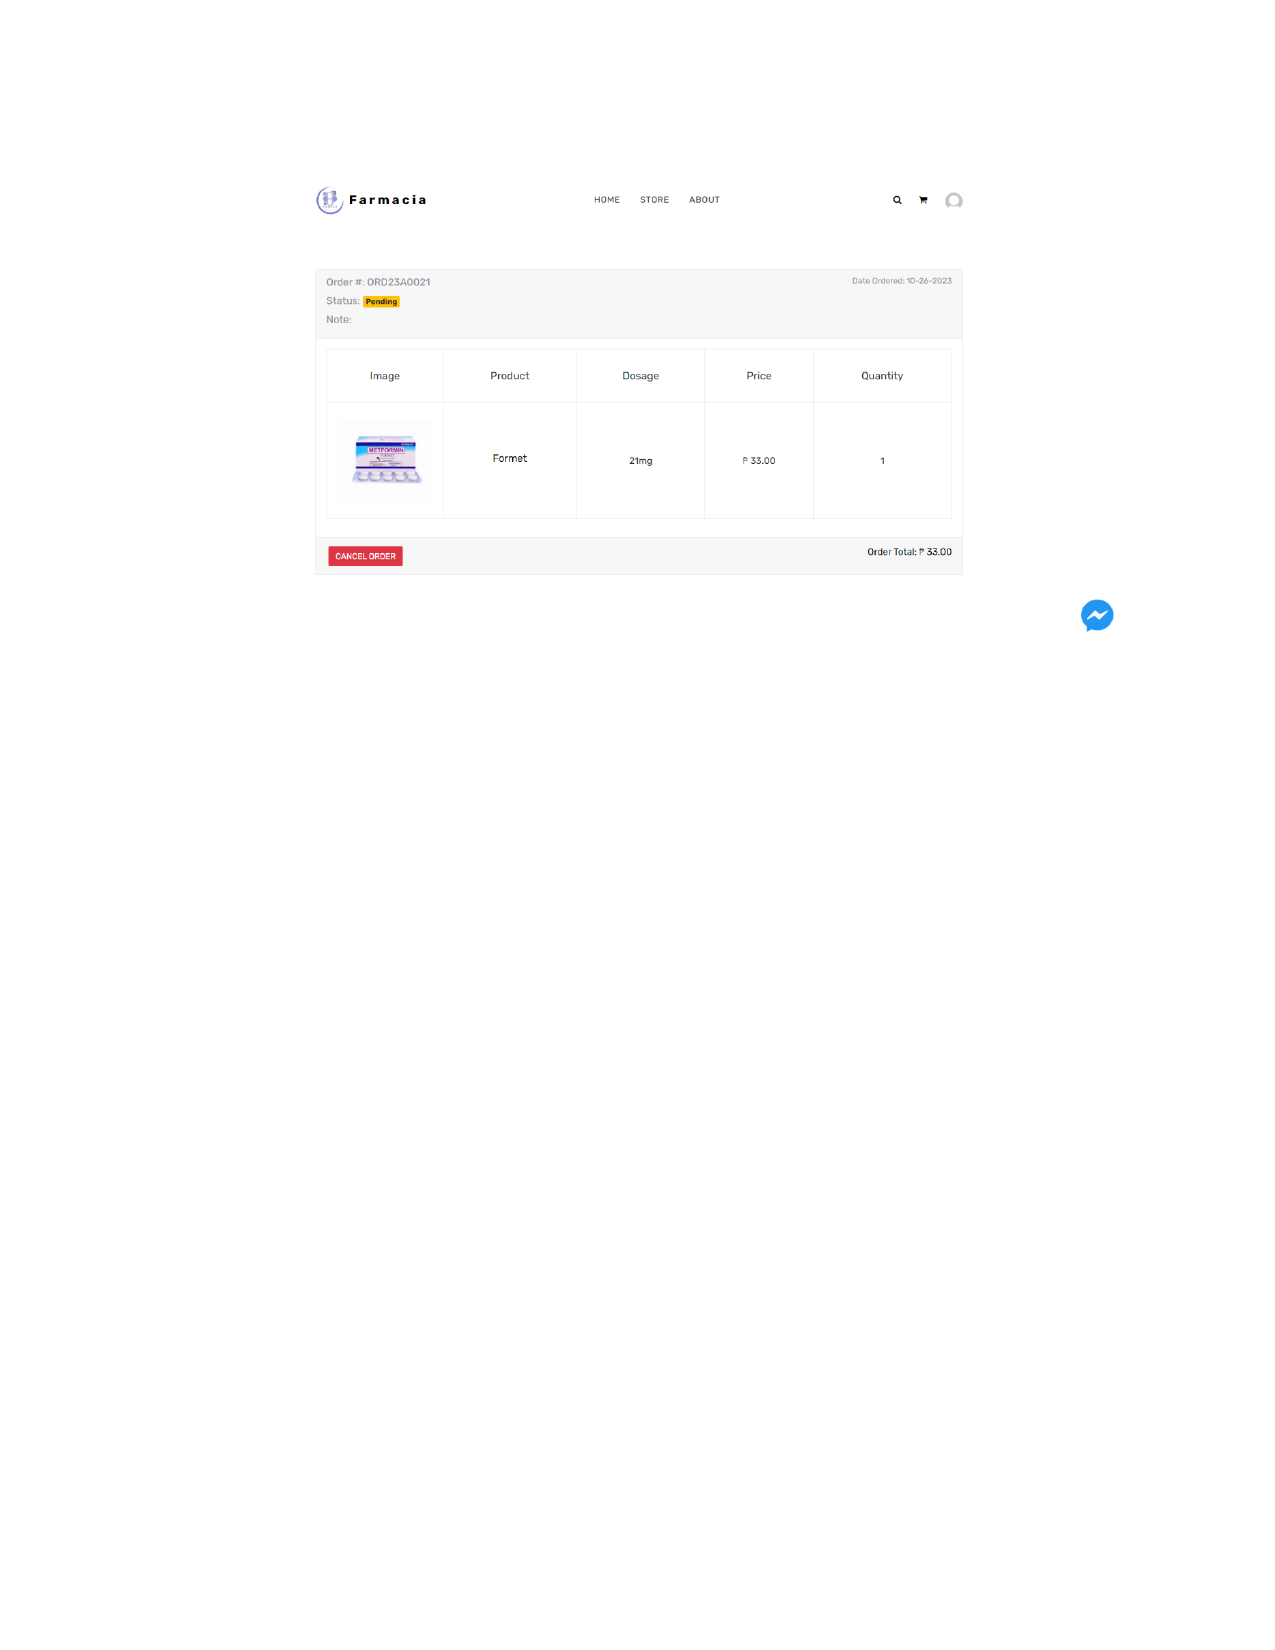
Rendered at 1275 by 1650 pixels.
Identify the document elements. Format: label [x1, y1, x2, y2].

picture [150, 180, 1125, 637]
